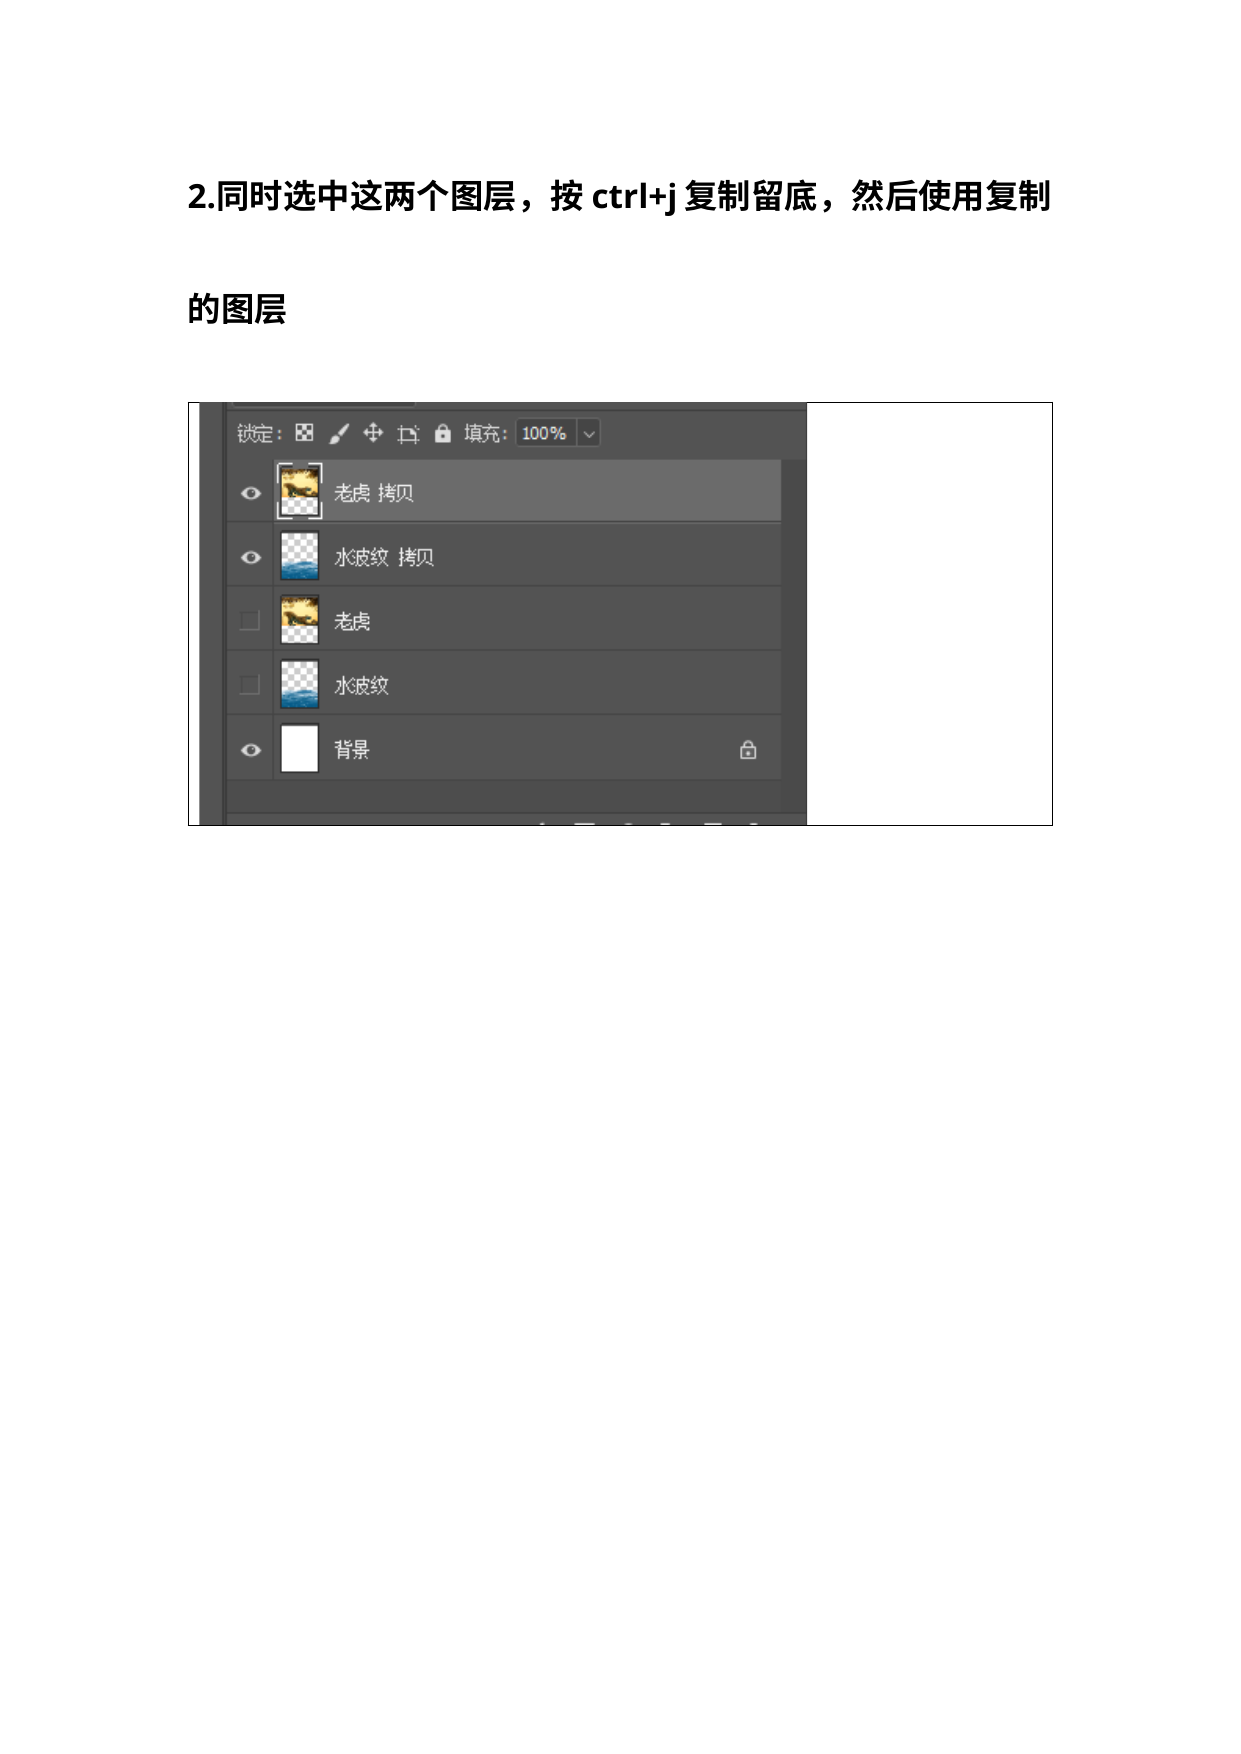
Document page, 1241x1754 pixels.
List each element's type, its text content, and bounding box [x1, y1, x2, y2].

table_header [808, 403, 1052, 825]
picture [199, 402, 808, 825]
table_header [189, 403, 199, 825]
subtitle 2.同时选中这两个图层，按ctrl+j复制留底，然后使用复制的图层 [187, 162, 1053, 339]
